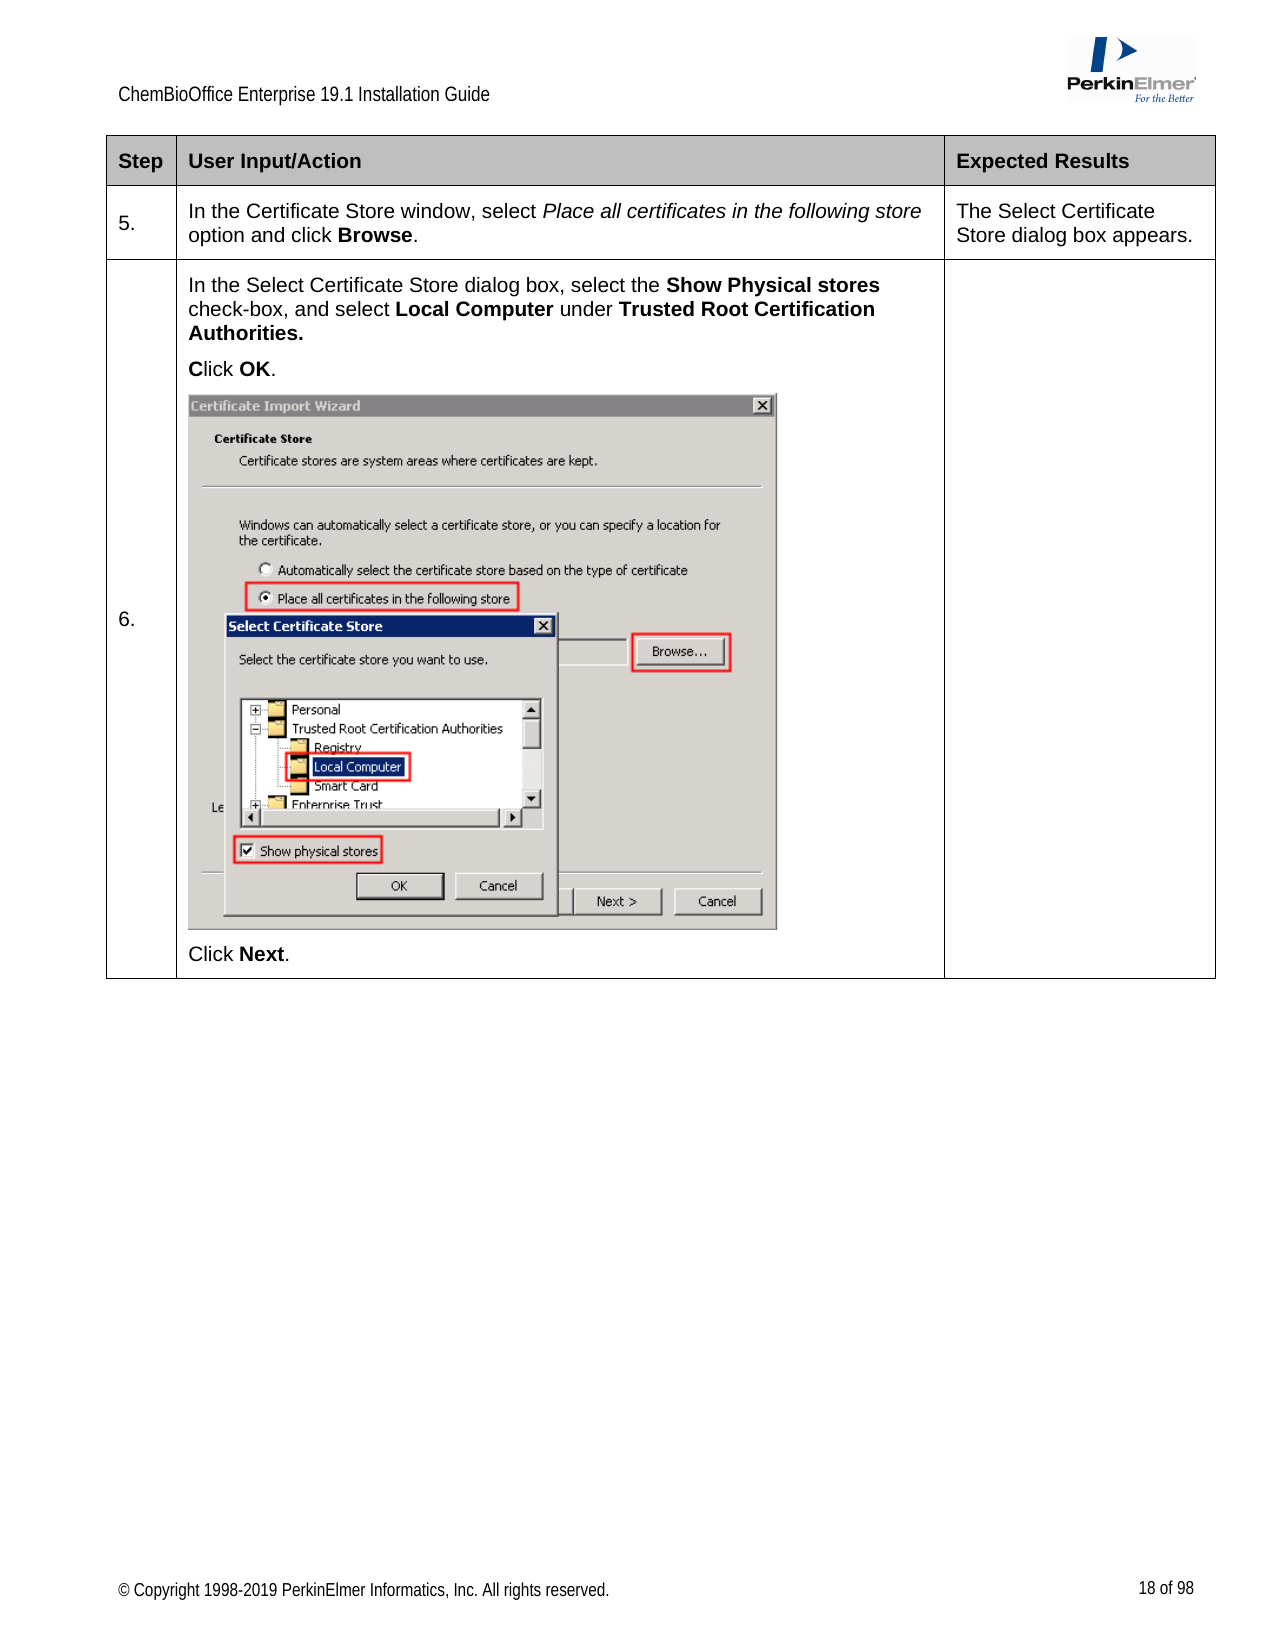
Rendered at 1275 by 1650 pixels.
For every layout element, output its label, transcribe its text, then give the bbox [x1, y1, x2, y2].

picture [1067, 37, 1197, 102]
picture [188, 393, 778, 930]
table_cell The Select Certificate Store dialog box appears. [945, 186, 1215, 259]
table_cell 5. [107, 186, 176, 259]
table_cell [945, 260, 1215, 978]
table_cell In the Select Certificate Store dialog box, select the Show Physical stores check-box, and select Local Computer under Trusted Root Certification Authorities. Click OK. Click Next. [177, 260, 944, 978]
table_header User Input/Action [177, 136, 944, 185]
table_cell In the Certificate Store window, select Place all certificates in the following store option and click Browse. [177, 186, 944, 259]
table_cell 6. [107, 260, 176, 978]
table_header Expected Results [945, 136, 1215, 185]
table_header Step [107, 136, 176, 185]
